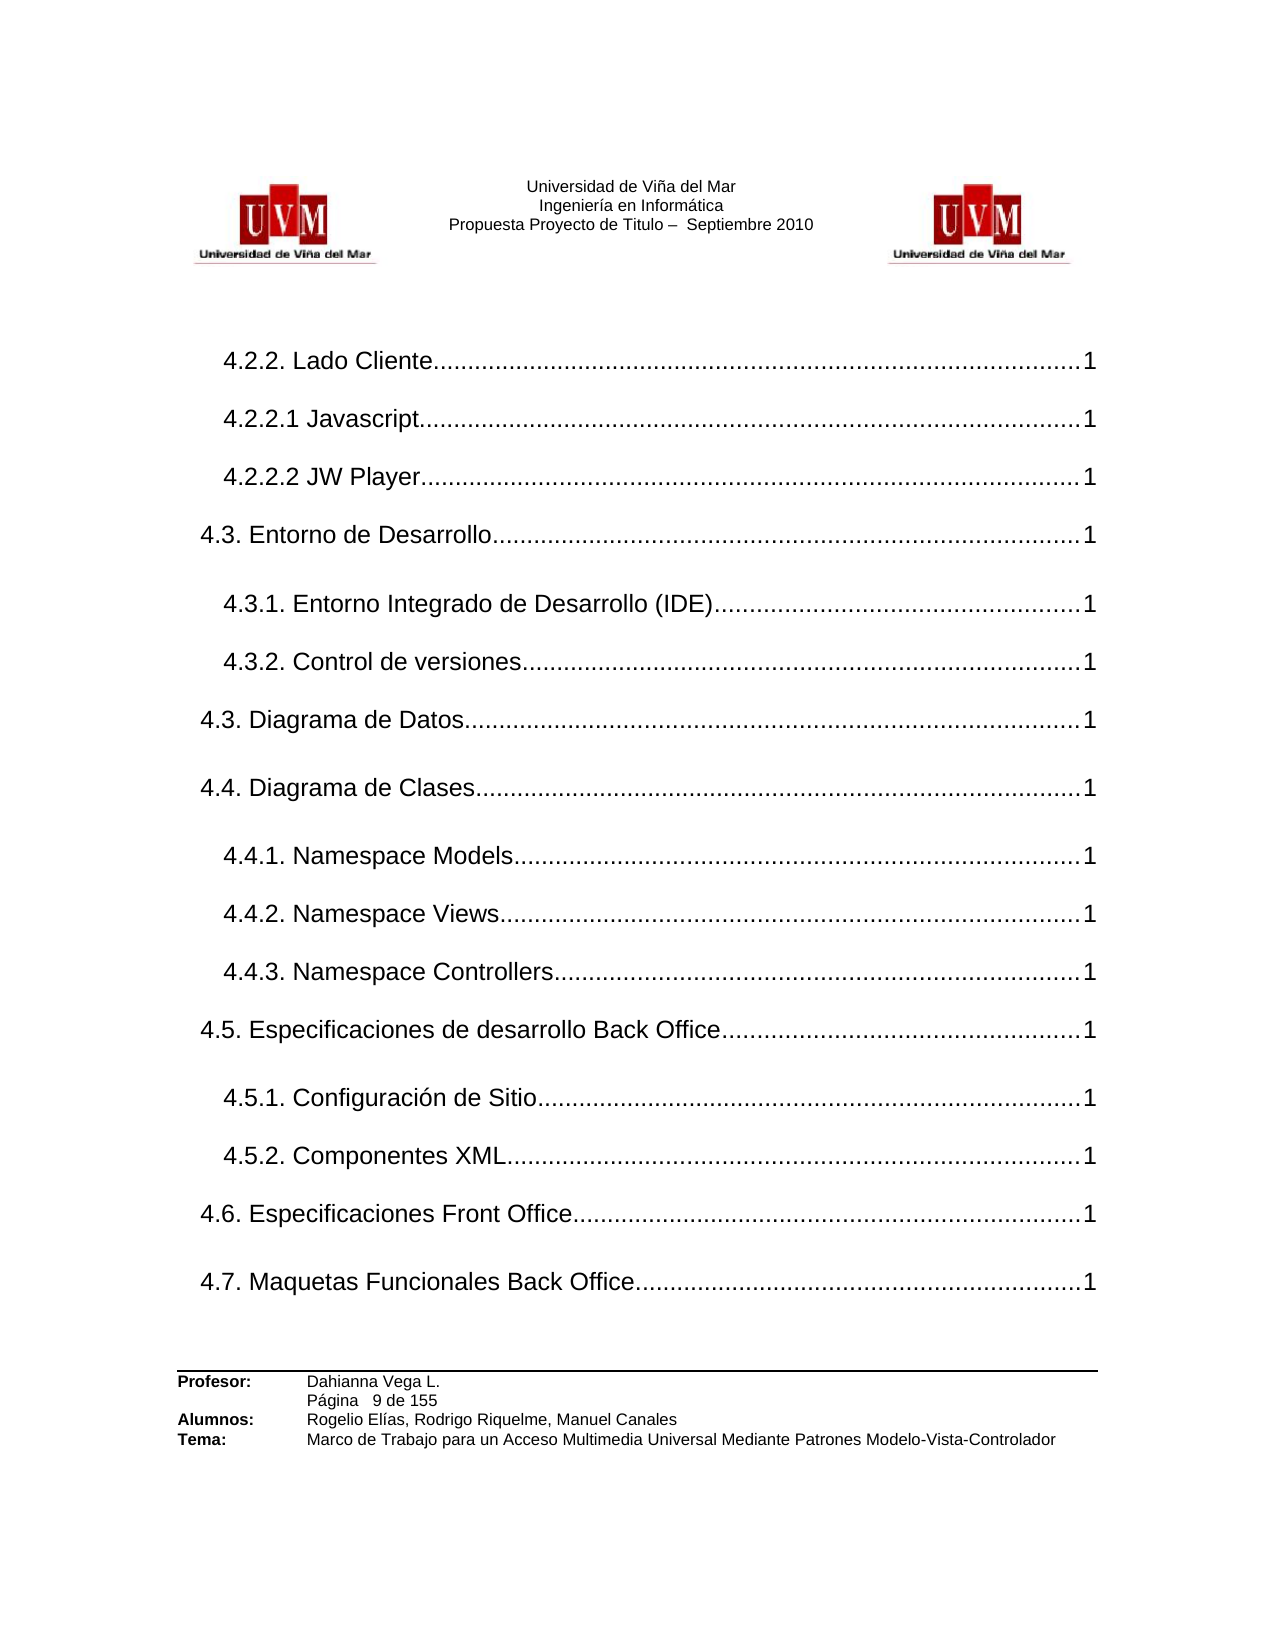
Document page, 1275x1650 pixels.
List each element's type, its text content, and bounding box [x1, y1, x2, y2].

text 4.3.2. Control de versiones 1 [223, 647, 1098, 675]
text 4.7. Maquetas Funcionales Back Office. 1 [200, 1267, 1098, 1296]
text 4.4. Diagrama de Clases 1 [200, 773, 1098, 801]
text 4.6. Especificaciones Front Office 1 [200, 1199, 1098, 1228]
picture [871, 176, 1084, 267]
picture [177, 176, 390, 267]
text 4.2.2.2 JW Player 1 [223, 462, 1098, 491]
text 4.3. Entorno de Desarrollo 1 [200, 520, 1098, 549]
text 4.3.1. Entorno Integrado de Desarrollo (IDE) 1 [223, 588, 1098, 617]
text 4.4.3. Namespace Controllers 1 [223, 957, 1098, 986]
text 4.2.2. Lado Cliente 1 [223, 346, 1098, 375]
text 4.2.2.1 Javascript 1 [223, 404, 1098, 433]
text 4.4.1. Namespace Models 1 [223, 841, 1098, 869]
text 4.4.2. Namespace Views 1 [223, 899, 1098, 928]
text 4.5.2. Componentes XML 1 [223, 1141, 1098, 1170]
text 4.3. Diagrama de Datos 1 [200, 704, 1098, 733]
text 4.5.1. Configuración de Sitio 1 [223, 1083, 1098, 1112]
text 4.5. Especificaciones de desarrollo Back Office 1 [200, 1015, 1098, 1044]
